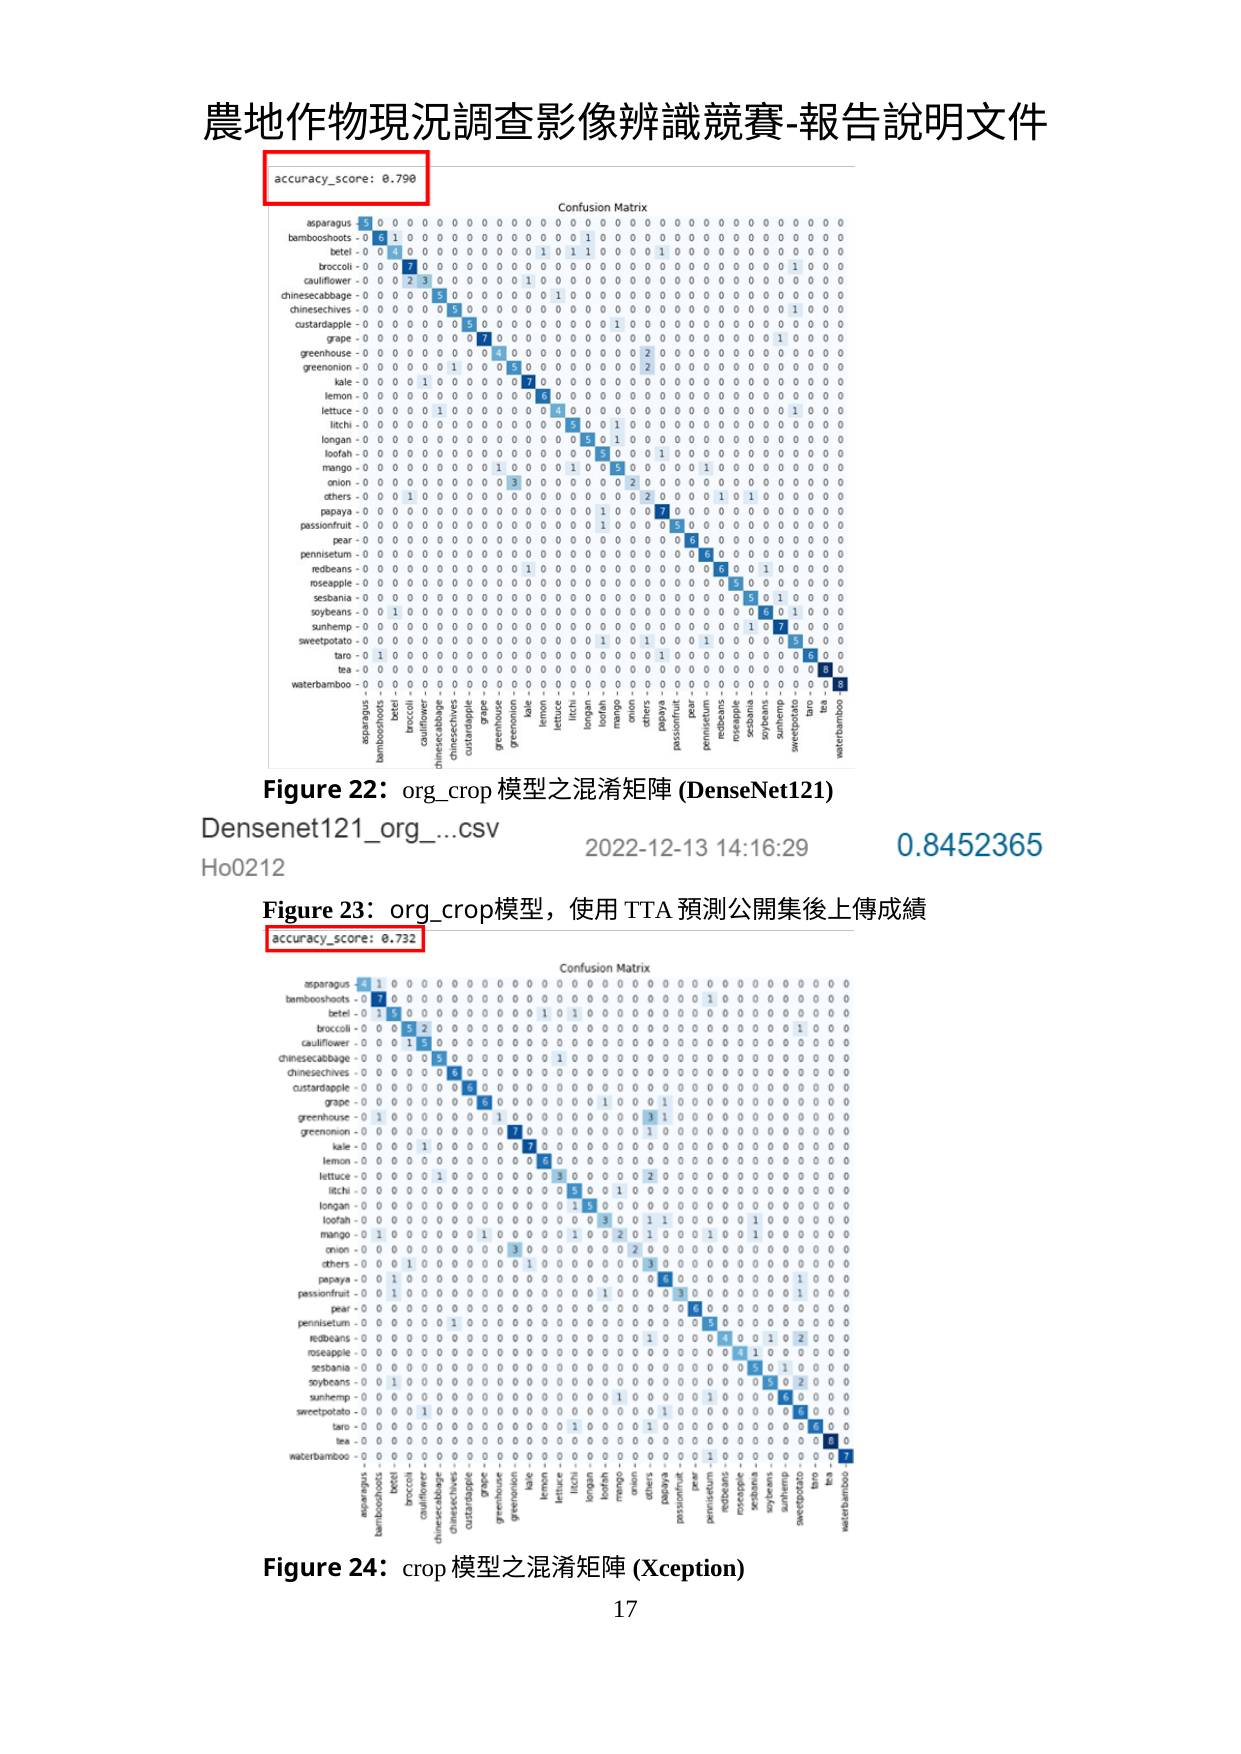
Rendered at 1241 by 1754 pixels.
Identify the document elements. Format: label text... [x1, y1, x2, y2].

text crop模型之混淆矩陣 (Xception) [262, 1548, 1063, 1584]
text Figure 23模型，使用TTA預測公開集後上傳成績 [262, 890, 1063, 926]
picture [187, 806, 1063, 890]
picture [262, 925, 854, 1548]
picture [262, 150, 858, 770]
text org_crop模型之混淆矩陣 (DenseNet121) [262, 770, 1063, 806]
